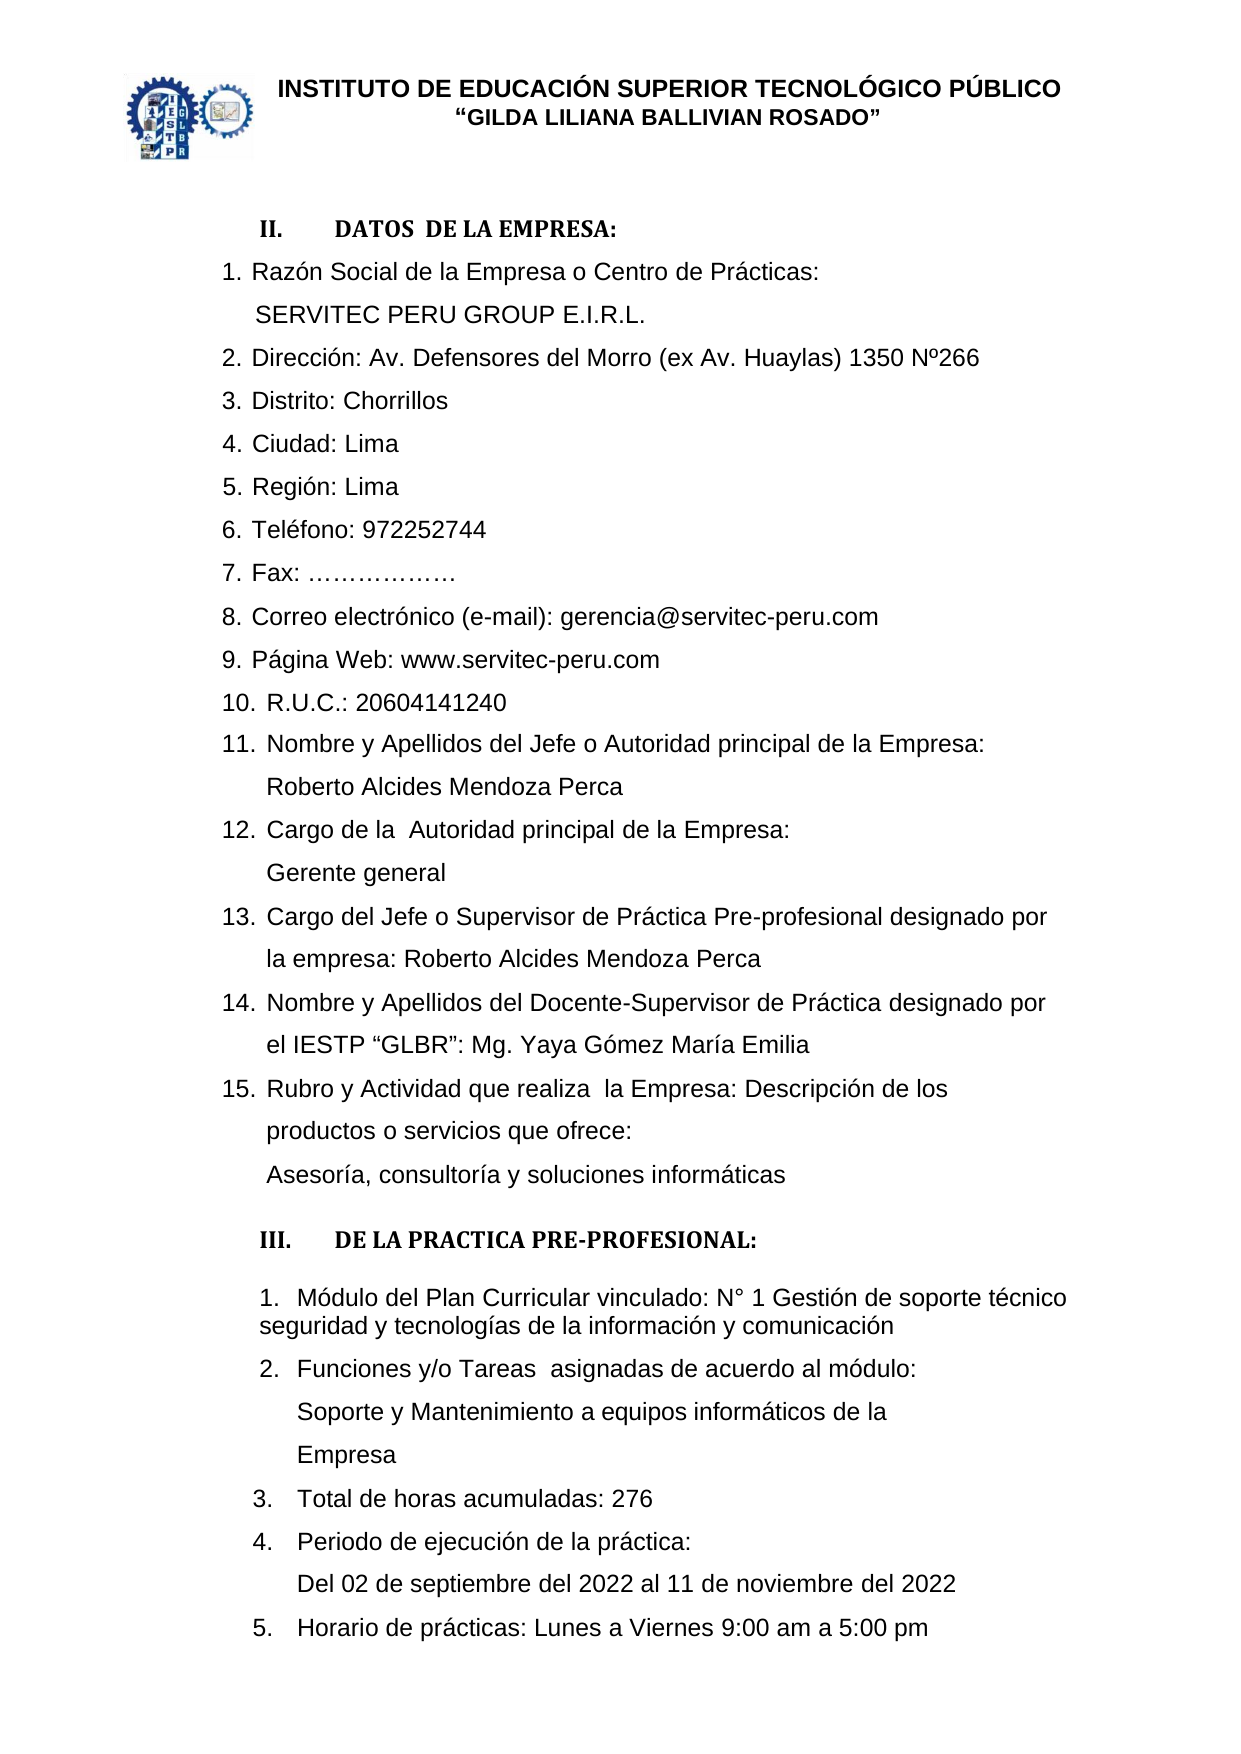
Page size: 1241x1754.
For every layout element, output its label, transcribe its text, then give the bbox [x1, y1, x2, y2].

text 12. Cargo de la Autoridad principal de la Empresa: Gerente general [222, 816, 798, 887]
text Del 02 de septiembre del 2022 al 11 de noviembre del 2022 [252, 1569, 974, 1598]
text 4. Ciudad: Lima 5. Región: Lima [215, 429, 398, 501]
text 6. Teléfono: 972252744 7. Fax: ……………… [222, 515, 494, 587]
text 2. Dirección: Av. Defensores del Morro (ex Av. Huaylas) 1350 Nº266 3. Distrito: Chorrillos [222, 343, 987, 414]
text 8. Correo electrónico (e-mail): gerencia@servitec-peru.com 9. Página Web: www.servitec-peru.com [222, 601, 887, 673]
text 13. Cargo del Jefe o Supervisor de Práctica Pre-profesional designado por la empresa: Roberto Alcides Mendoza Perca [222, 902, 1056, 973]
text 14. Nombre y Apellidos del Docente-Supervisor de Práctica designado por el IESTP “GLBR”: Mg. Yaya Gómez María Emilia [222, 988, 1055, 1059]
text 10. R.U.C.: 20604141240 [222, 688, 1154, 716]
text 3. Total de horas acumuladas: 276 [252, 1483, 1154, 1512]
text 4. Periodo de ejecución de la práctica: [252, 1527, 1154, 1555]
text II. DATOS DE LA EMPRESA: [259, 213, 1154, 242]
text Asesoría, consultoría y soluciones informáticas [266, 1159, 1154, 1188]
text 11. Nombre y Apellidos del Jefe o Autoridad principal de la Empresa: Roberto Alcides Mendoza Perca [222, 729, 993, 801]
text INSTITUTO DE EDUCACIÓN SUPERIOR TECNOLÓGICO PÚBLICO “GILDA LILIANA BALLIVIAN ROSADO” [277, 73, 1066, 131]
text 1. Módulo del Plan Curricular vinculado: N° 1 Gestión de soporte técnico seguridad y tecnologías de la información y comunicación [259, 1282, 1154, 1340]
picture [123, 73, 256, 162]
text 1. Razón Social de la Empresa o Centro de Prácticas: SERVITEC PERU GROUP E.I.R.L. [222, 256, 827, 328]
text III. DE LA PRACTICA PRE-PROFESIONAL: [259, 1224, 1154, 1253]
text 5. Horario de prácticas: Lunes a Viernes 9:00 am a 5:00 pm [252, 1613, 936, 1641]
text 15. Rubro y Actividad que realiza la Empresa: Descripción de los productos o servicios que ofrece: [222, 1073, 956, 1145]
text 2. Funciones y/o Tareas asignadas de acuerdo al módulo: Soporte y Mantenimiento a equipos informáticos de la Empresa [259, 1354, 925, 1469]
